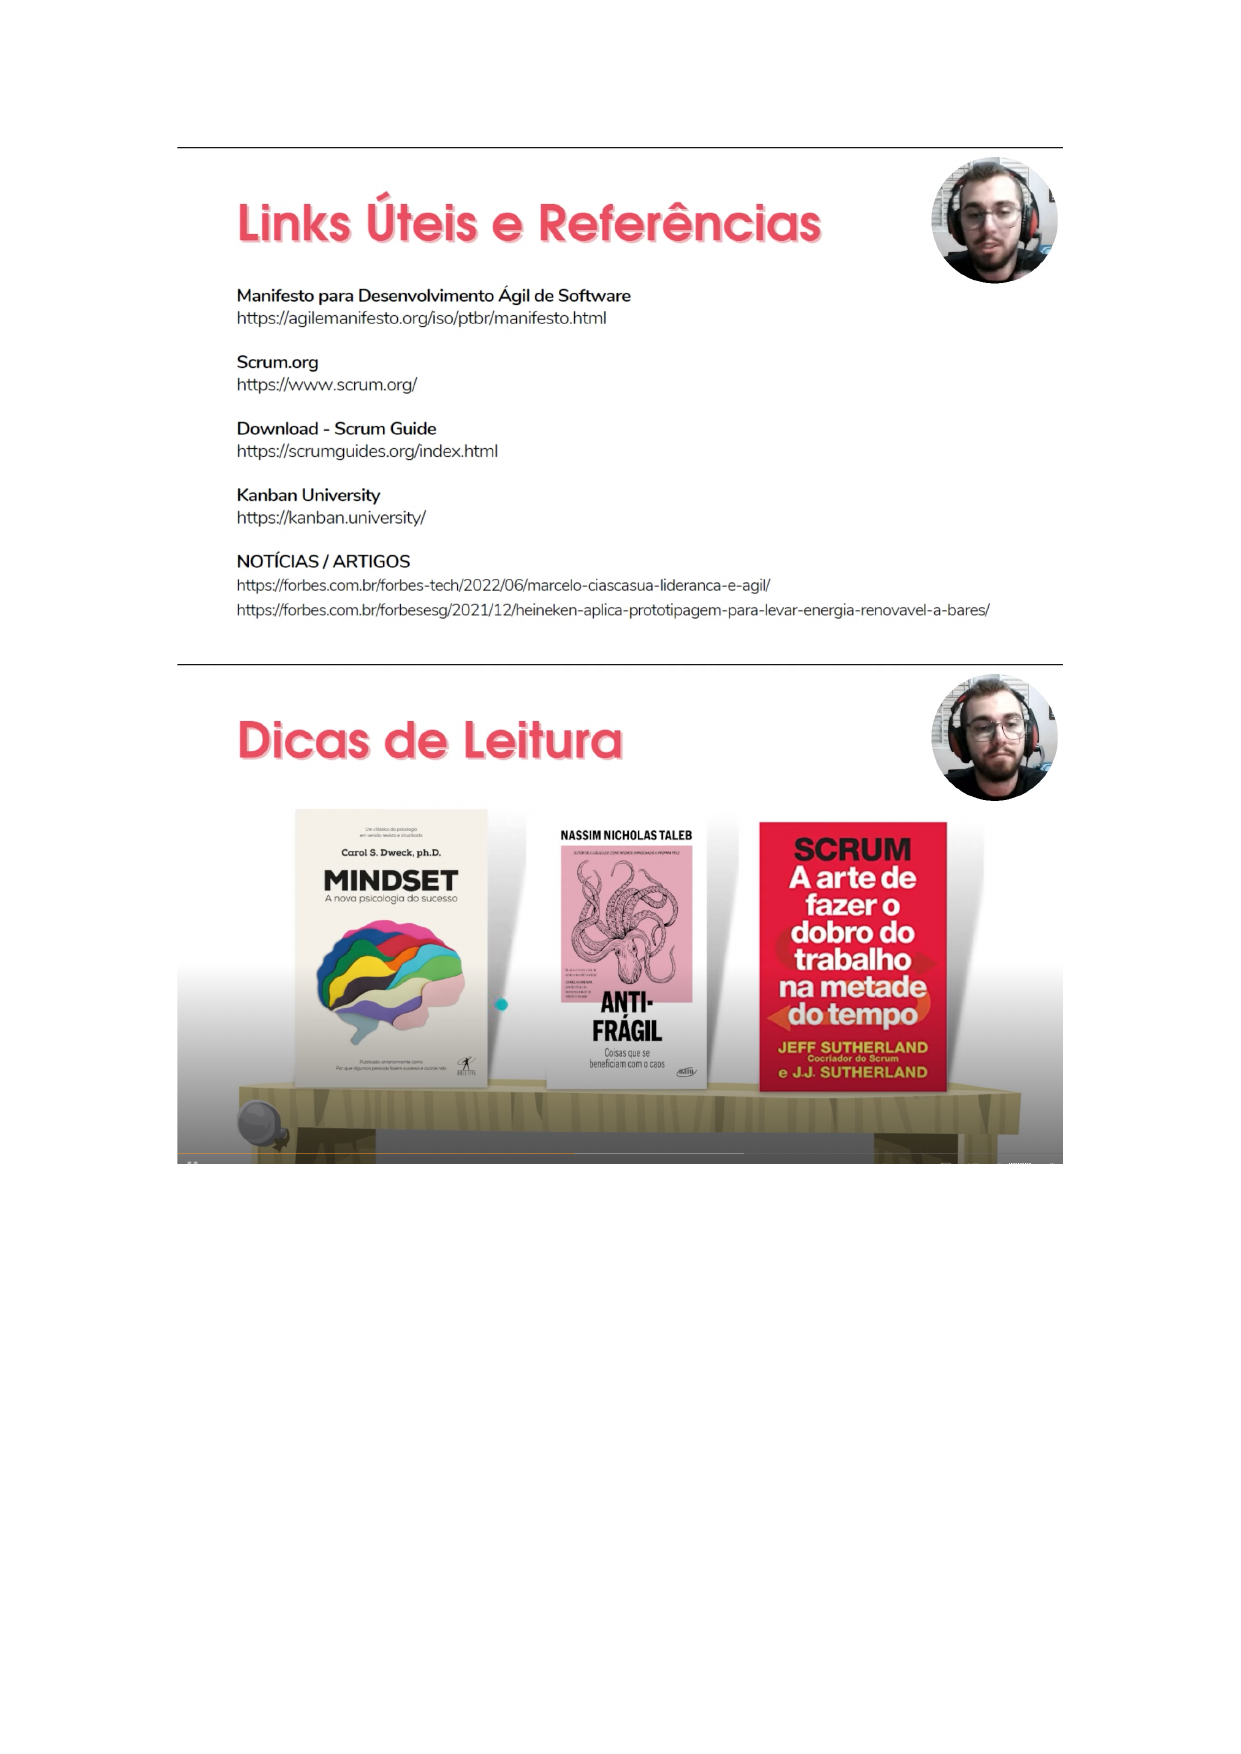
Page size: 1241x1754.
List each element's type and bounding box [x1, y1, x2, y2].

picture [177, 147, 1063, 646]
picture [177, 664, 1063, 1164]
